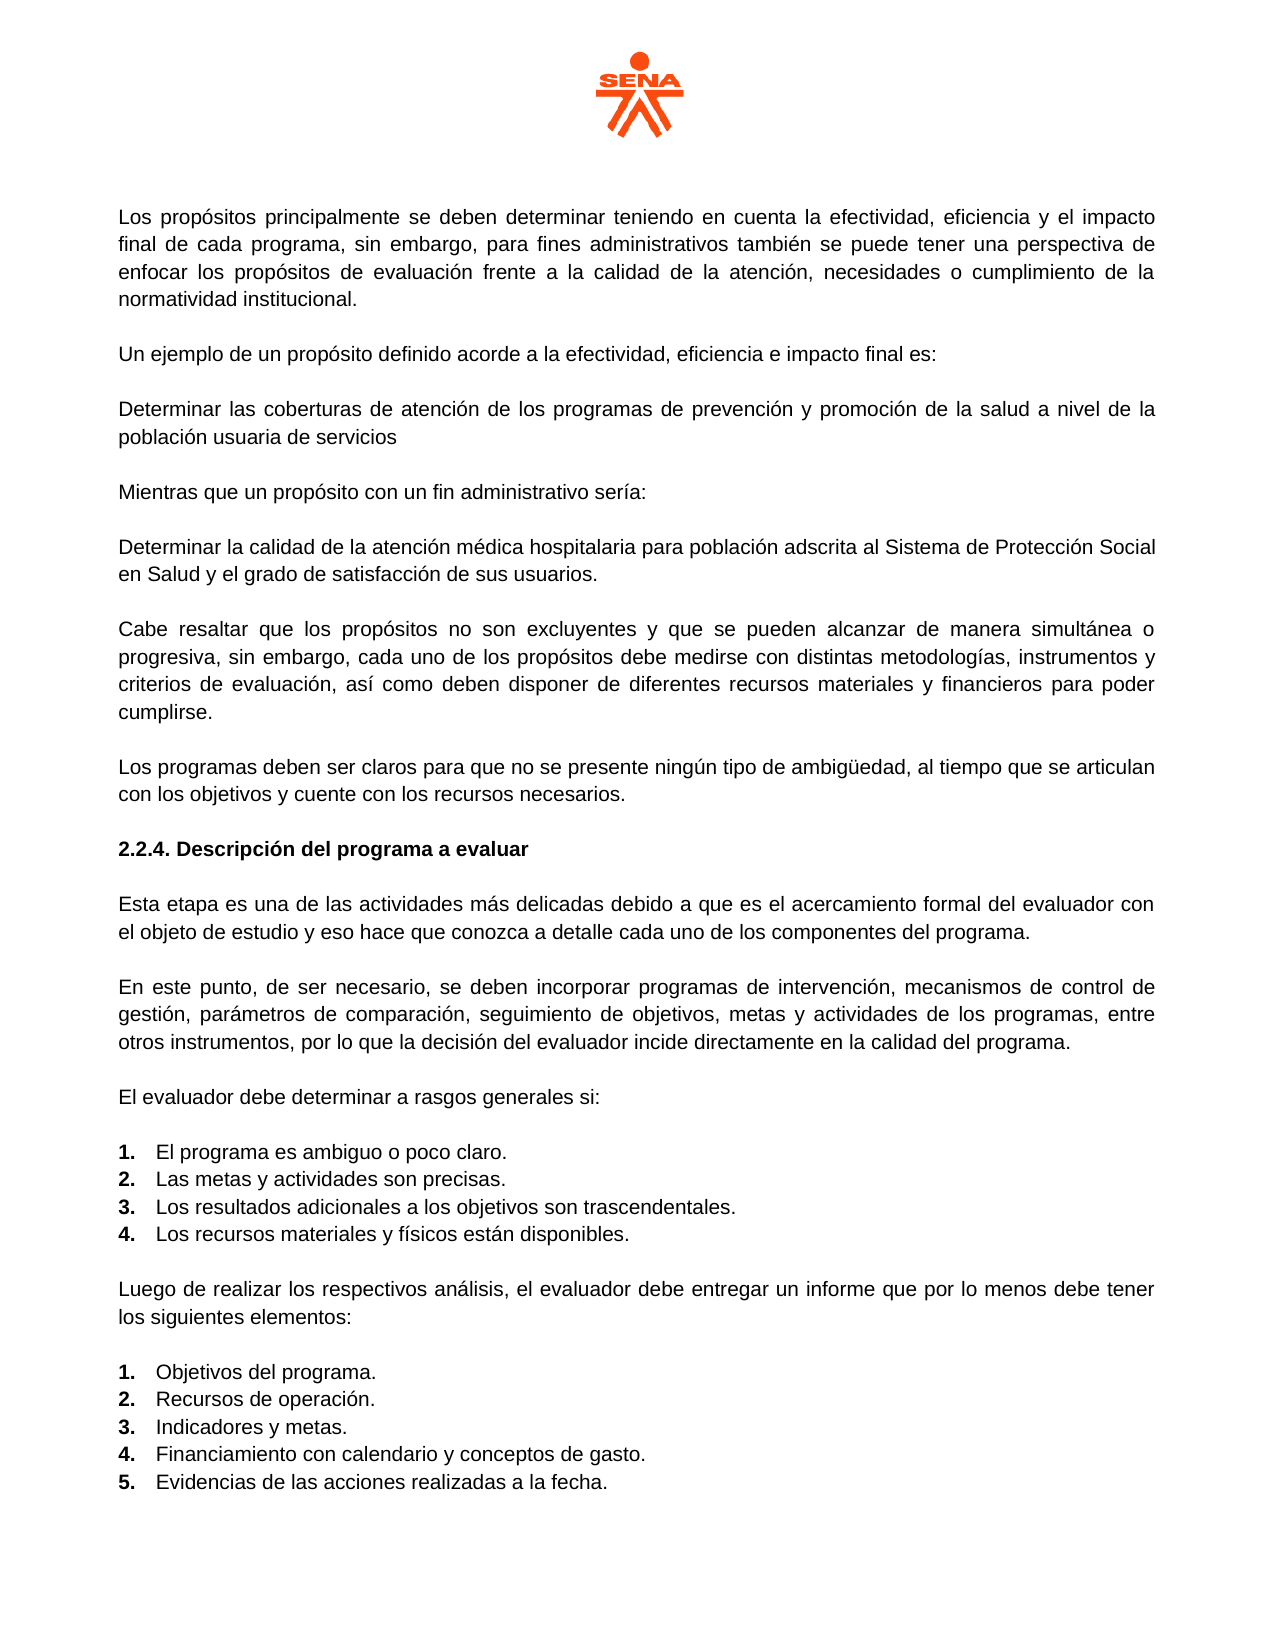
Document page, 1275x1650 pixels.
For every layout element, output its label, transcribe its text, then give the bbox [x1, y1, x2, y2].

text Los programas deben ser claros para que no se presente ningún tipo de ambigüedad, al tiempo que se articulan con los objetivos y cuente con los recursos necesarios. [118, 755, 1157, 806]
text 2.2.4. Descripción del programa a evaluar [118, 837, 1157, 861]
list Financiamiento con calendario y conceptos de gasto. [118, 1442, 1157, 1466]
list El programa es ambiguo o poco claro. [118, 1140, 1157, 1164]
list Indicadores y metas. [118, 1415, 1157, 1439]
text Un ejemplo de un propósito definido acorde a la efectividad, eficiencia e impacto final es: [118, 342, 1157, 366]
text Esta etapa es una de las actividades más delicadas debido a que es el acercamiento formal del evaluador con el objeto de estudio y eso hace que conozca a detalle cada uno de los componentes del programa. [118, 892, 1157, 944]
list Recursos de operación. [118, 1387, 1157, 1411]
text Determinar la calidad de la atención médica hospitalaria para población adscrita al Sistema de Protección Social en Salud y el grado de satisfacción de sus usuarios. [118, 535, 1157, 586]
text Los propósitos principalmente se deben determinar teniendo en cuenta la efectividad, eficiencia y el impacto final de cada programa, sin embargo, para fines administrativos también se puede tener una perspectiva de enfocar los propósitos de evaluación frente a la calidad de la atención, necesidades o cumplimiento de la normatividad institucional. [118, 205, 1157, 311]
list Los recursos materiales y físicos están disponibles. [118, 1222, 1157, 1246]
picture [585, 48, 690, 142]
text Cabe resaltar que los propósitos no son excluyentes y que se pueden alcanzar de manera simultánea o progresiva, sin embargo, cada uno de los propósitos debe medirse con distintas metodologías, instrumentos y criterios de evaluación, así como deben disponer de diferentes recursos materiales y financieros para poder cumplirse. [118, 617, 1157, 724]
text En este punto, de ser necesario, se deben incorporar programas de intervención, mecanismos de control de gestión, parámetros de comparación, seguimiento de objetivos, metas y actividades de los programas, entre otros instrumentos, por lo que la decisión del evaluador incide directamente en la calidad del programa. [118, 975, 1157, 1054]
list Los resultados adicionales a los objetivos son trascendentales. [118, 1195, 1157, 1219]
text Mientras que un propósito con un fin administrativo sería: [118, 480, 1157, 504]
text Luego de realizar los respectivos análisis, el evaluador debe entregar un informe que por lo menos debe tener los siguientes elementos: [118, 1277, 1157, 1329]
list Las metas y actividades son precisas. [118, 1167, 1157, 1191]
text Determinar las coberturas de atención de los programas de prevención y promoción de la salud a nivel de la población usuaria de servicios [118, 397, 1157, 449]
list Evidencias de las acciones realizadas a la fecha. [118, 1470, 1157, 1494]
text El evaluador debe determinar a rasgos generales si: [118, 1085, 1157, 1109]
list Objetivos del programa. [118, 1360, 1157, 1384]
